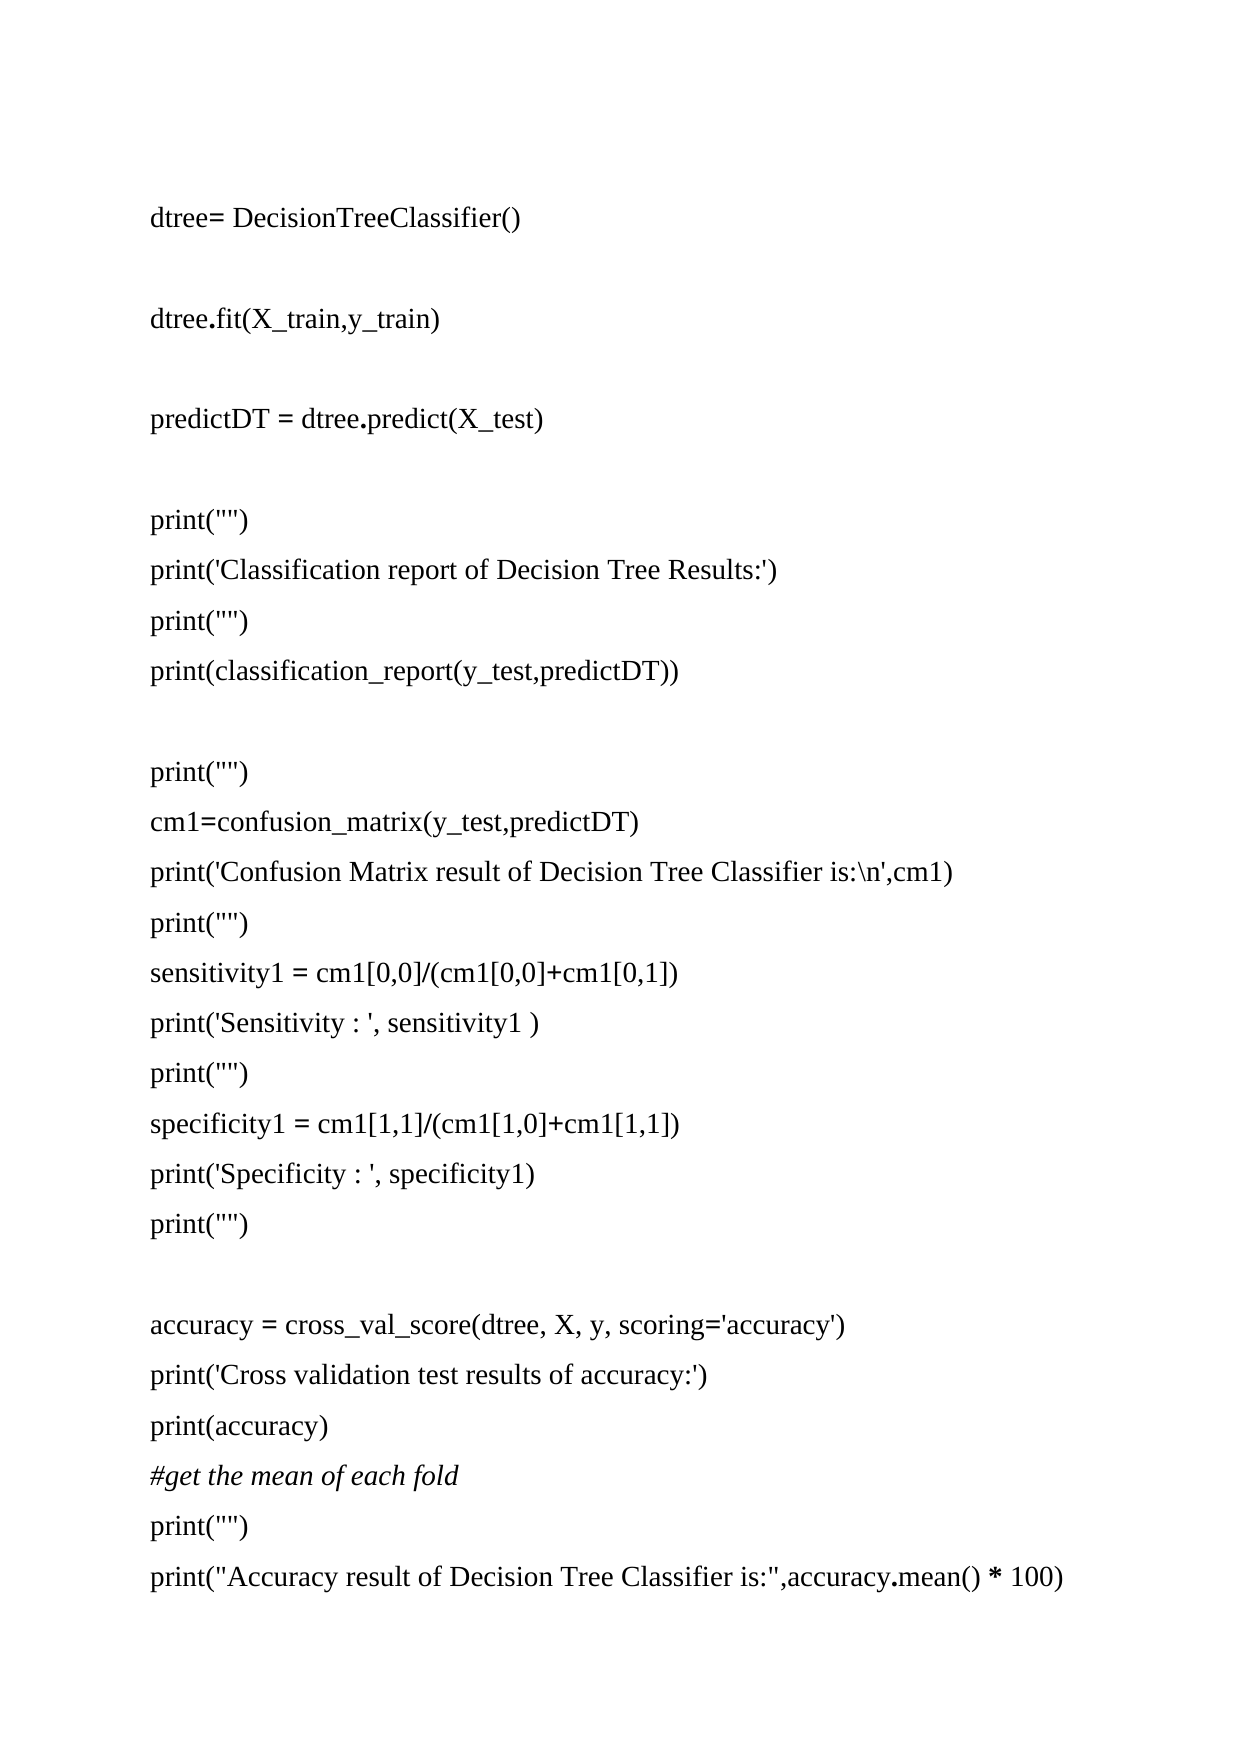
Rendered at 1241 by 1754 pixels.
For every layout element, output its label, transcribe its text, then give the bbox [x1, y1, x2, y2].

text print('Specificity : ', specificity1) [150, 1156, 1090, 1190]
text sensitivity1 = cm1[0,0]/(cm1[0,0]+cm1[0,1]) [150, 955, 1090, 988]
text print("") [150, 1056, 1090, 1089]
text print("") [150, 603, 1090, 636]
text specificity1 = cm1[1,1]/(cm1[1,0]+cm1[1,1]) [150, 1106, 1090, 1139]
text print('Confusion Matrix result of Decision Tree Classifier is:\n',cm1) [150, 854, 1090, 888]
text print("") [150, 1508, 1090, 1542]
text dtree.fit(X_train,y_train) [150, 301, 1090, 334]
text print("") [150, 754, 1090, 787]
text print("") [150, 1207, 1090, 1240]
text dtree= DecisionTreeClassifier() [150, 200, 1090, 234]
text print('Cross validation test results of accuracy:') [150, 1357, 1090, 1391]
text cm1=confusion_matrix(y_test,predictDT) [150, 804, 1090, 838]
text predictDT = dtree.predict(X_test) [150, 402, 1090, 435]
text print('Sensitivity : ', sensitivity1 ) [150, 1005, 1090, 1039]
text print("") [150, 905, 1090, 938]
text print(accuracy) [150, 1408, 1090, 1441]
text print('Classification report of Decision Tree Results:') [150, 552, 1090, 586]
text print("") [150, 502, 1090, 536]
text print(classification_report(y_test,predictDT)) [150, 653, 1090, 687]
text print("Accuracy result of Decision Tree Classifier is:",accuracy.mean() * 100) [150, 1559, 1090, 1592]
text #get the mean of each fold [150, 1458, 1090, 1492]
text accuracy = cross_val_score(dtree, X, y, scoring='accuracy') [150, 1307, 1090, 1341]
